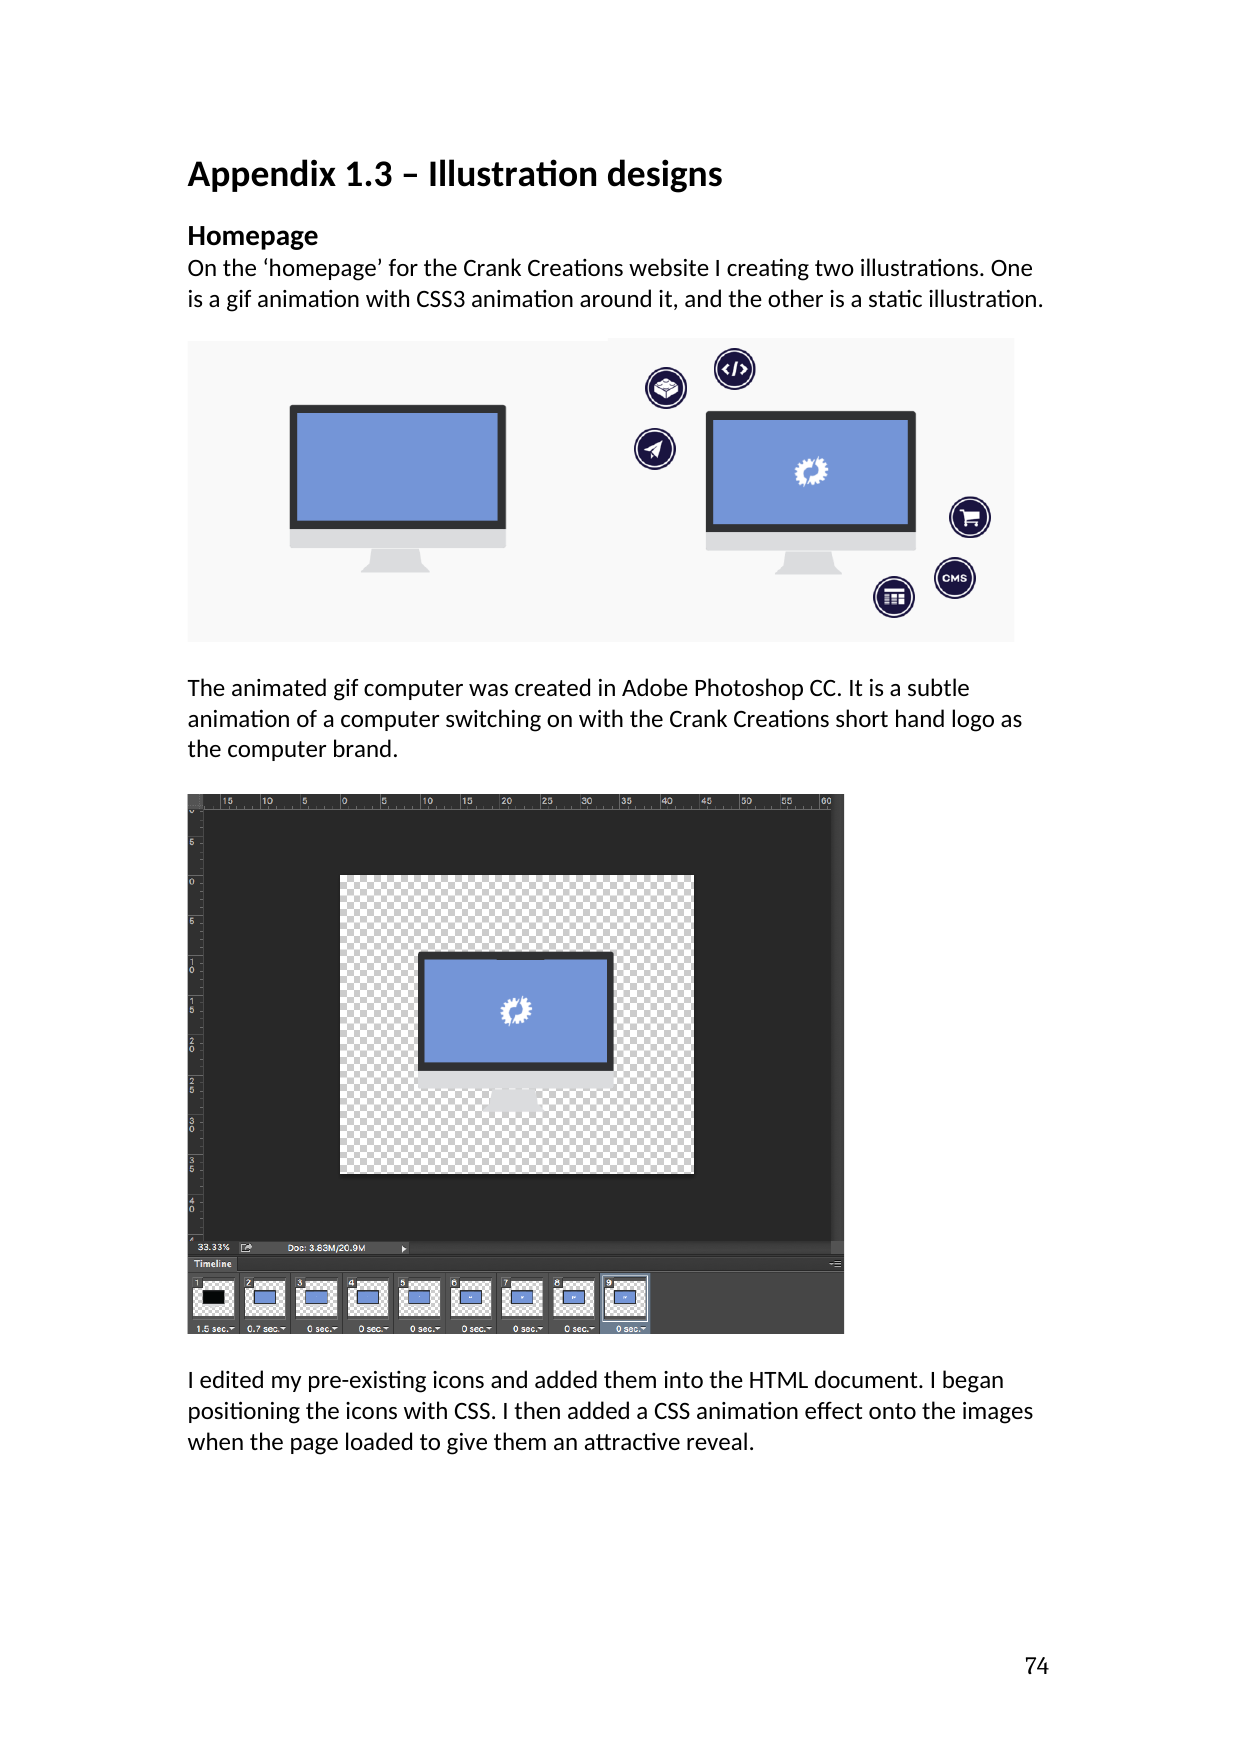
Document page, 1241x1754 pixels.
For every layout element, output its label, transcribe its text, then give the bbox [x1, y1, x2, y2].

text I edited my pre-existing icons and added them into the HTML document. I began positioning the icons with CSS. I then added a CSS animation effect onto the images when the page loaded to give them an attractive reveal. [187, 1364, 1049, 1456]
subtitle Appendix 1.3 – Illustration designs [187, 150, 1049, 196]
text On the ‘homepage’ for the Crank Creations website I creating two illustrations. One is a gif animation with CSS3 animation around it, and the other is a static illustration. [187, 252, 1049, 313]
picture [187, 794, 845, 1334]
subtitle Homepage [187, 217, 1049, 252]
picture [187, 338, 1015, 642]
text The animated gif computer was created in Adobe Photoshop CC. It is a subtle animation of a computer switching on with the Crank Creations short hand logo as the computer brand. [187, 672, 1049, 764]
